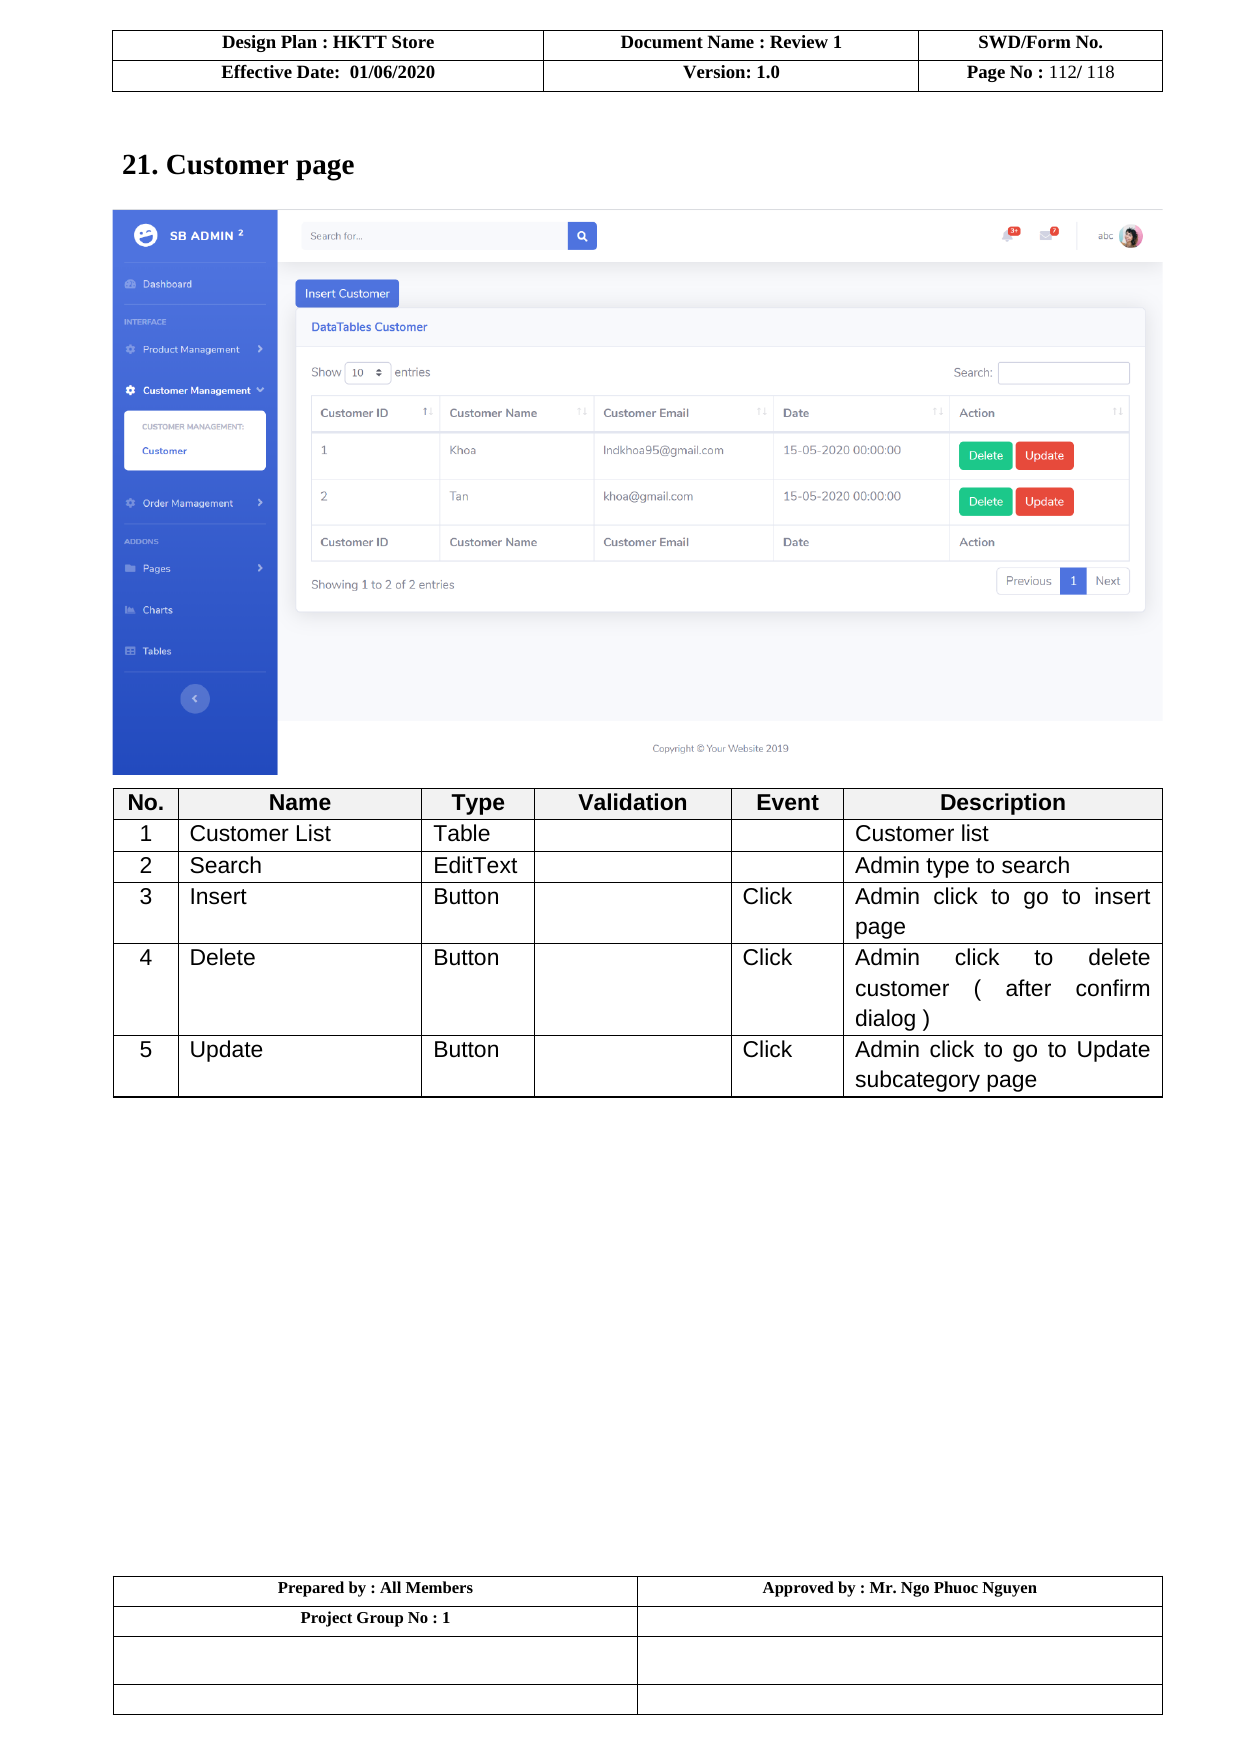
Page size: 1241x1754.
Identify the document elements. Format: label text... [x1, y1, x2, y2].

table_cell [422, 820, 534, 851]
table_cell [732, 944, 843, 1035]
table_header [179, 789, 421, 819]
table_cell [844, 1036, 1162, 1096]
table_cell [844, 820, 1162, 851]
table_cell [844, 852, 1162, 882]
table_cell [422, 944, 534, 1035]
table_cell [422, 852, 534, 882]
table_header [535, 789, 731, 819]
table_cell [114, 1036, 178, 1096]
picture [112, 209, 1163, 775]
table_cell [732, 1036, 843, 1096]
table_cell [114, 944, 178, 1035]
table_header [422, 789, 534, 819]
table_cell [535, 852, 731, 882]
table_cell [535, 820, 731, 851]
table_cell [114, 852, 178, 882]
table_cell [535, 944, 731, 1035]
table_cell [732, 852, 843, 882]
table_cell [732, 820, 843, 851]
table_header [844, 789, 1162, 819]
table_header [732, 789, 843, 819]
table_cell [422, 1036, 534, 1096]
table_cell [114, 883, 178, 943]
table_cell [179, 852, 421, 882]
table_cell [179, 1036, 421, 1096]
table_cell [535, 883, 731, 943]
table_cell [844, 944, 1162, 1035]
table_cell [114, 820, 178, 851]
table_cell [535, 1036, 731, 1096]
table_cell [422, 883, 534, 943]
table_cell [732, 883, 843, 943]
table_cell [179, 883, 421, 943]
subtitle 21. Customer page [122, 147, 1162, 181]
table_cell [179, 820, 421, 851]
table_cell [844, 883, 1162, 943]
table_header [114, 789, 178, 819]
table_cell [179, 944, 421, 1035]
